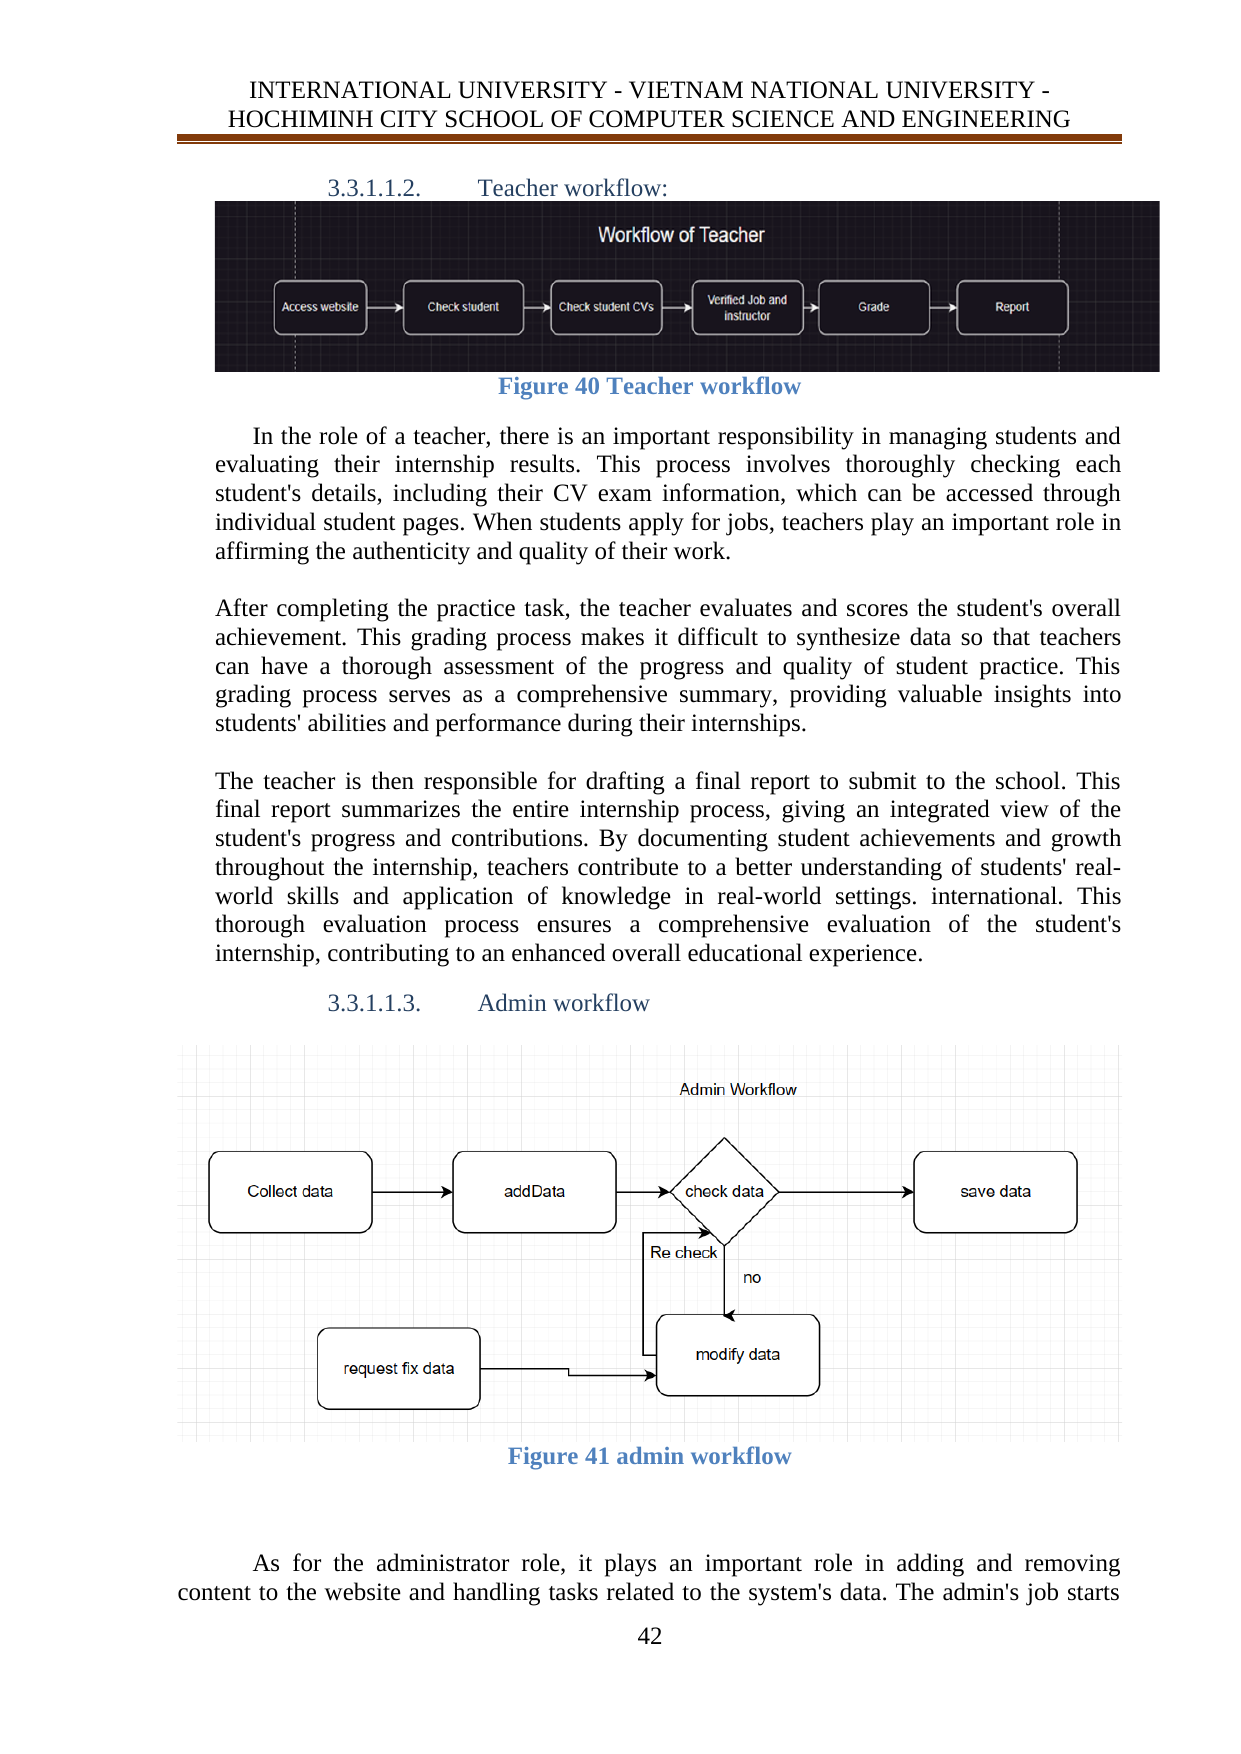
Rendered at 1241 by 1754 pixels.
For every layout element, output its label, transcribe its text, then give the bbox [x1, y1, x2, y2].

subtitle Admin workflow [327, 988, 1122, 1017]
subtitle Teacher workflow: [327, 173, 1122, 201]
picture [177, 1045, 1123, 1442]
list In the role of a teacher, there is an important responsibility in managing students and evaluating their internship results. This process involves thoroughly checking each student's details, including their CV exam information, which can be accessed through individual student pages. When students apply for jobs, teachers play an important role in affirming the authenticity and quality of their work. [215, 421, 1122, 564]
list After completing the practice task, the teacher evaluates and scores the student's overall achievement. This grading process makes it difficult to synthesize data so that teachers can have a thorough assessment of the progress and quality of student practice. This grading process serves as a comprehensive summary, providing valuable insights into students' abilities and performance during their internships. [215, 593, 1122, 737]
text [177, 1548, 1122, 1606]
list The teacher is then responsible for drafting a final report to submit to the school. This final report summarizes the entire internship process, giving an integrated view of the student's progress and contributions. By documenting student achievements and growth throughout the internship, teachers contribute to a better understanding of students' real-world skills and application of knowledge in real-world settings. international. This thorough evaluation process ensures a comprehensive evaluation of the student's internship, contributing to an enhanced overall educational experience. [215, 766, 1122, 967]
picture [214, 201, 1160, 372]
text Figure 40 Teacher workflow [177, 371, 1122, 400]
text Figure 41 admin workflow [177, 1442, 1122, 1470]
